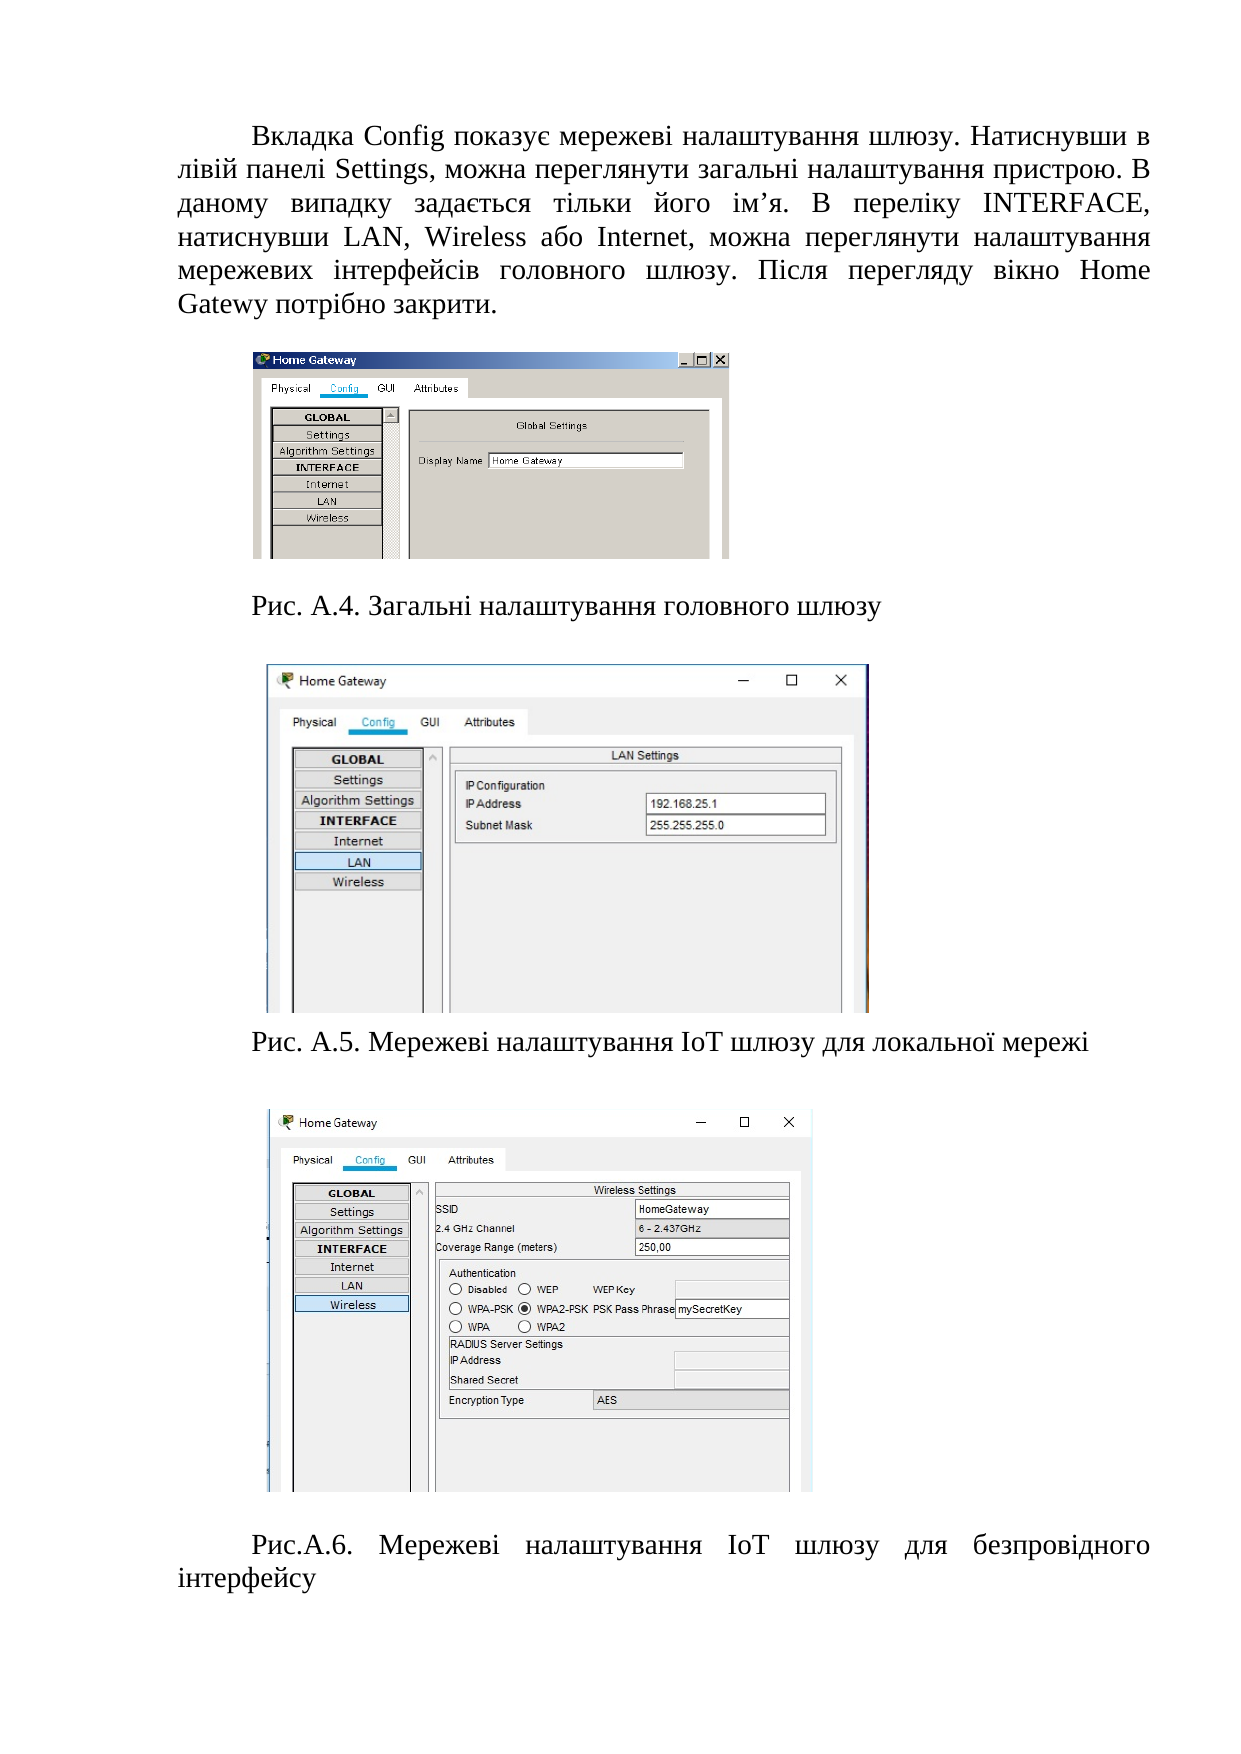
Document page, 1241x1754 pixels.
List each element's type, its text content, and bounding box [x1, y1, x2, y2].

picture [266, 1109, 813, 1492]
text Вкладка Config показує мережеві налаштування шлюзу. Натиснувши в лівій панелі Settings, можна переглянути загальні налаштування пристрою. В даному випадку задається тільки його ім’я. В переліку INTERFACE, натиснувши LAN, Wireless або Internet, можна переглянути налаштування мережевих інтерфейсів головного шлюзу. Після перегляду вікно Home Gatewy потрібно закрити. [177, 118, 1152, 319]
text Рис.А.6. Мережеві налаштування ІоТ шлюзу для безпровідного інтерфейсу [177, 1527, 1152, 1594]
picture [266, 664, 869, 1013]
picture [253, 352, 730, 559]
text Рис. А.4. Загальні налаштування головного шлюзу [177, 588, 1152, 621]
text Рис. А.5. Мережеві налаштування ІоТ шлюзу для локальної мережі [177, 1024, 1152, 1057]
